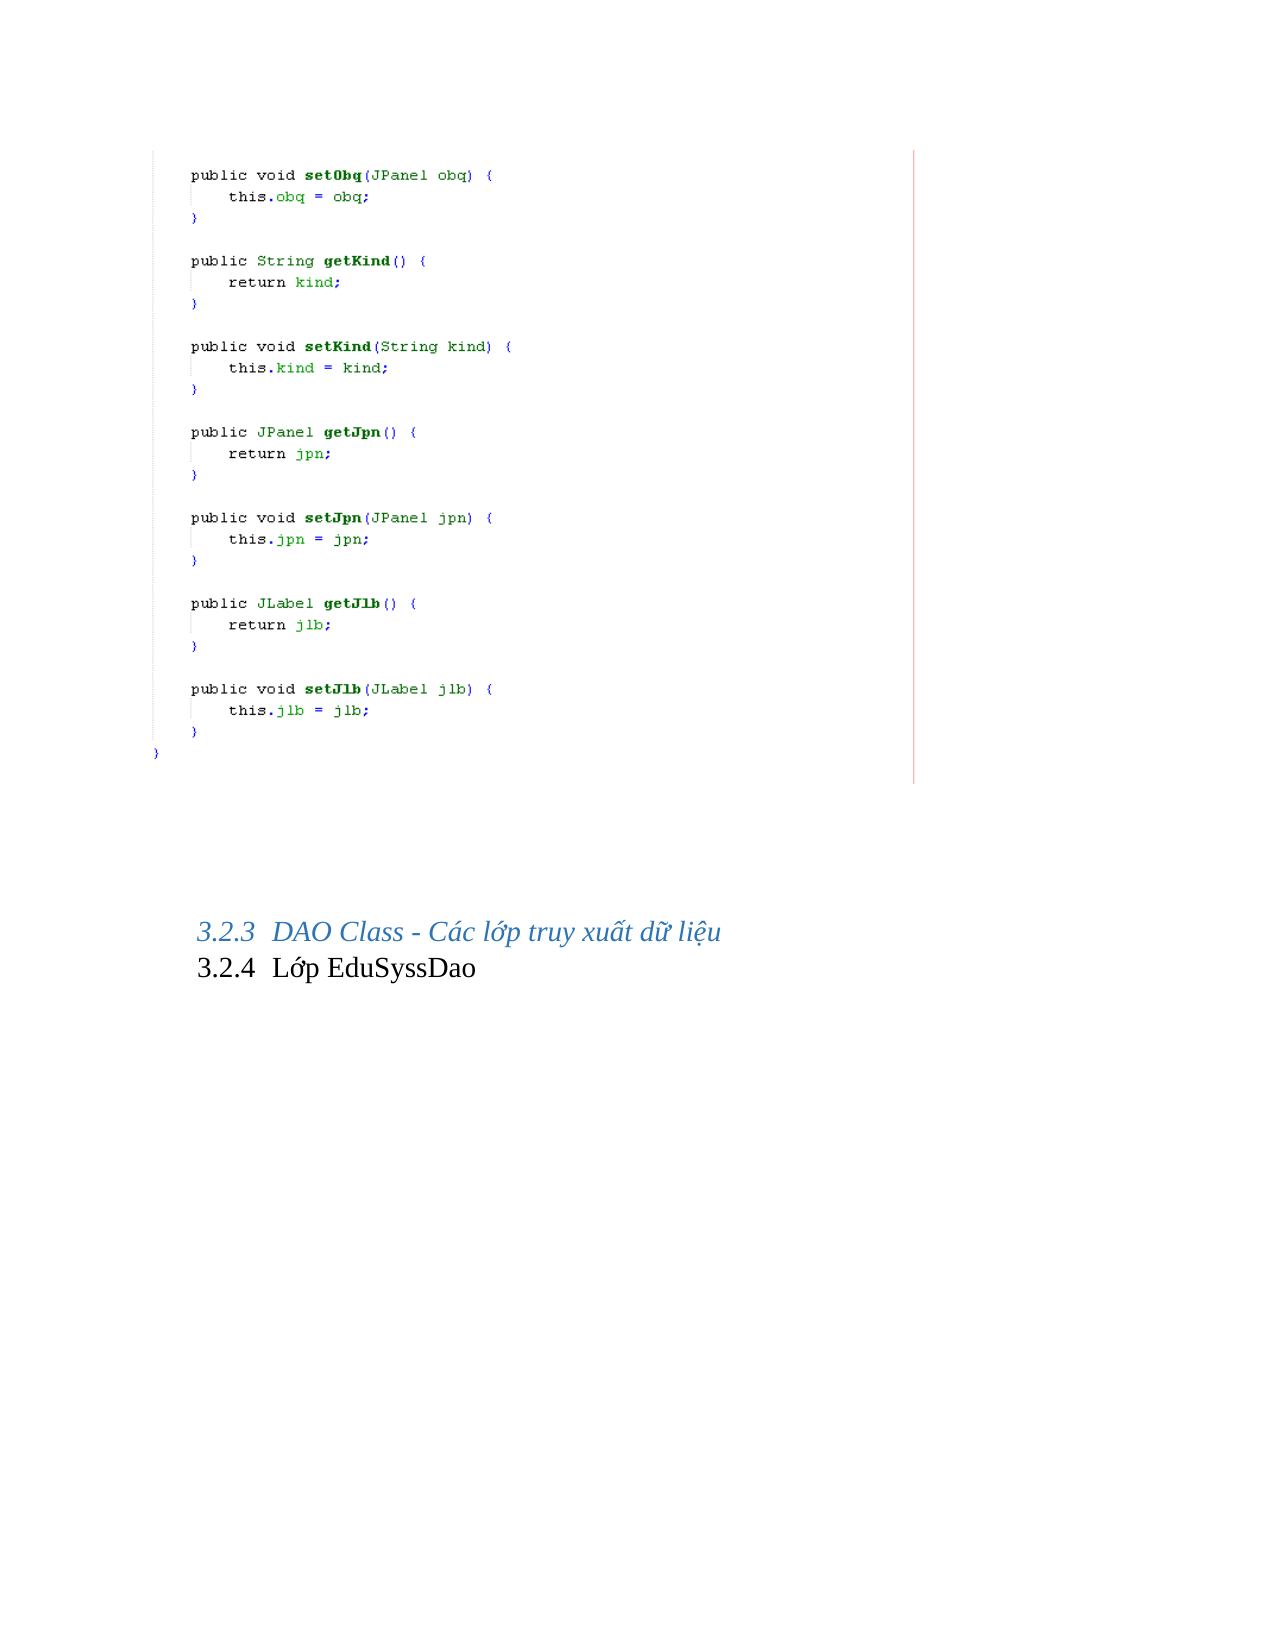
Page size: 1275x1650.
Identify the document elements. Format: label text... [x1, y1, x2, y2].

picture [150, 150, 1125, 790]
list Lớp EduSyssDao [197, 951, 1125, 984]
subtitle DAO Class - Các lớp truy xuất dữ liệu [197, 914, 1125, 948]
